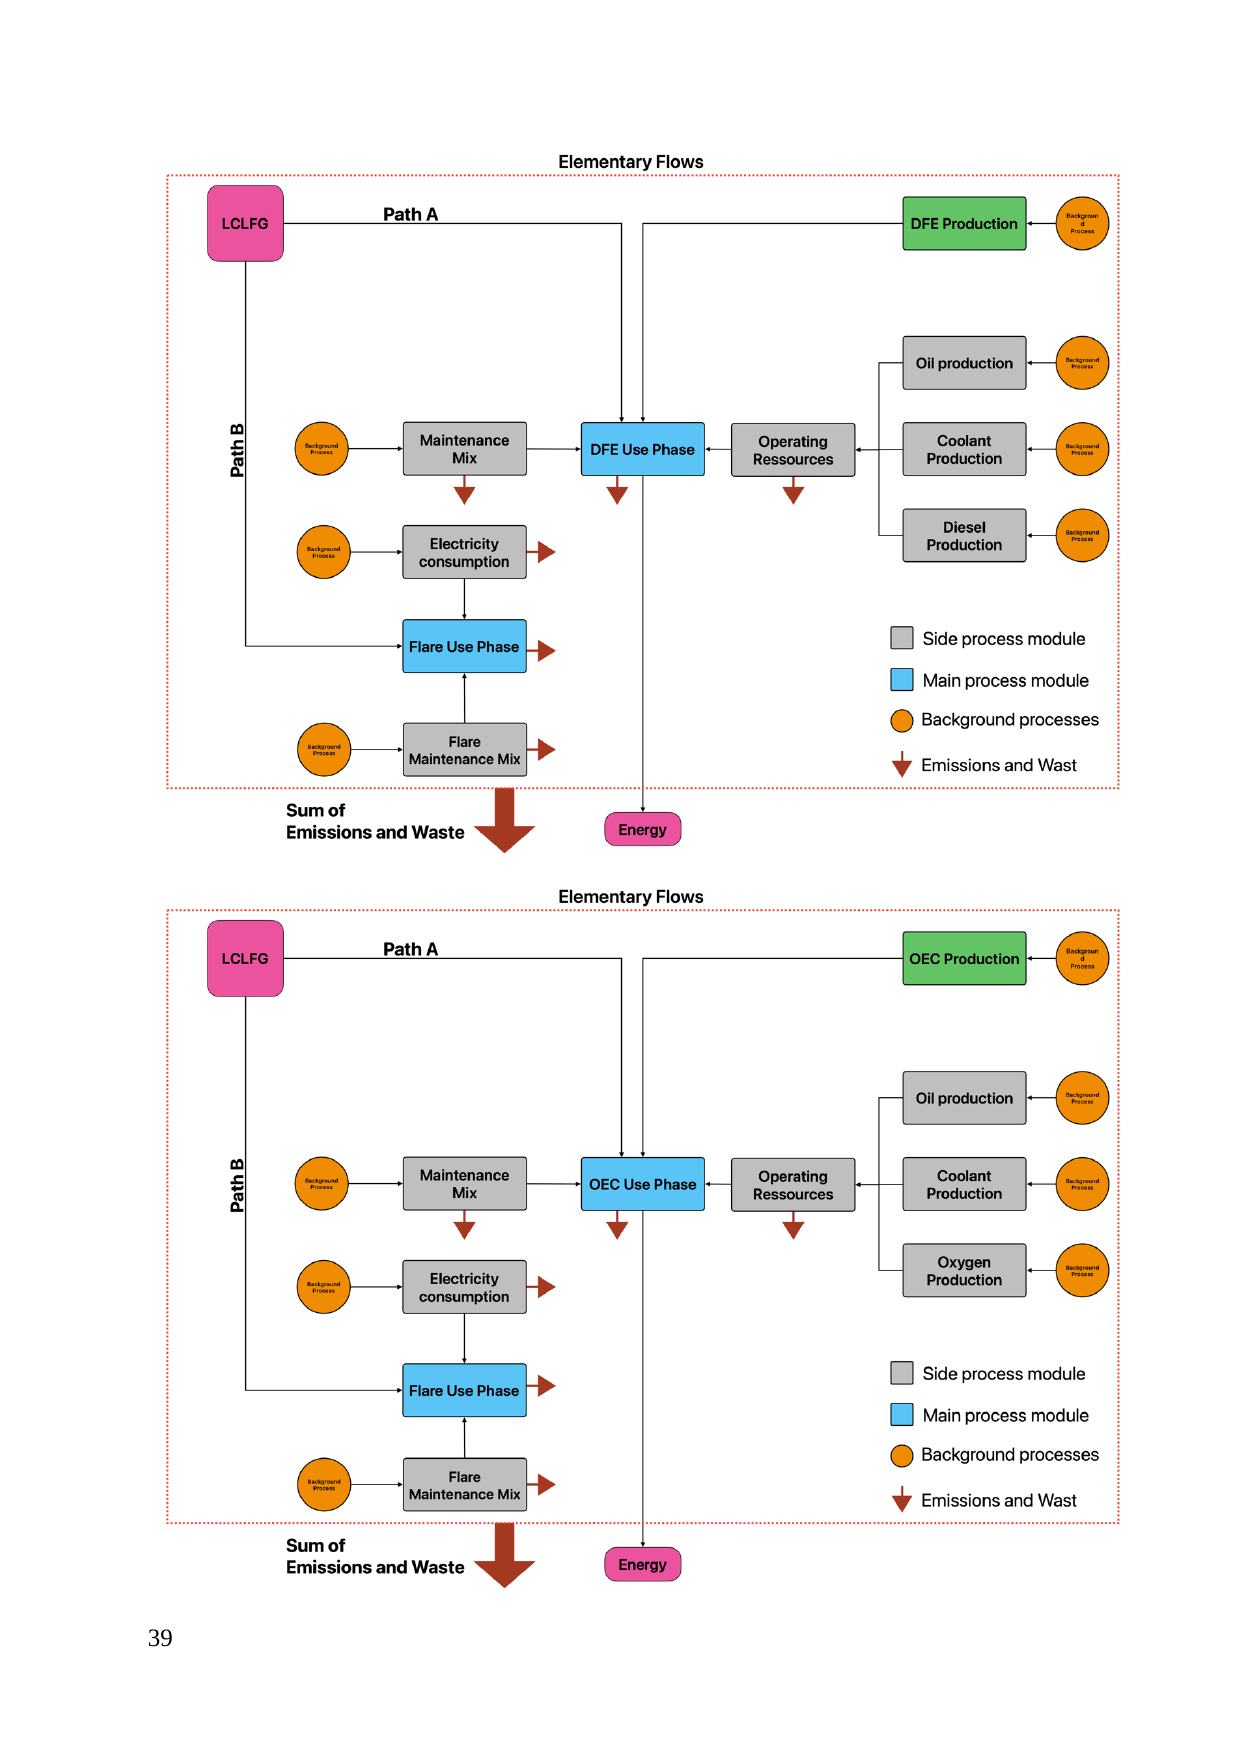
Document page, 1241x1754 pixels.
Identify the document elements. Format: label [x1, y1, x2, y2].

picture [147, 147, 1138, 1592]
